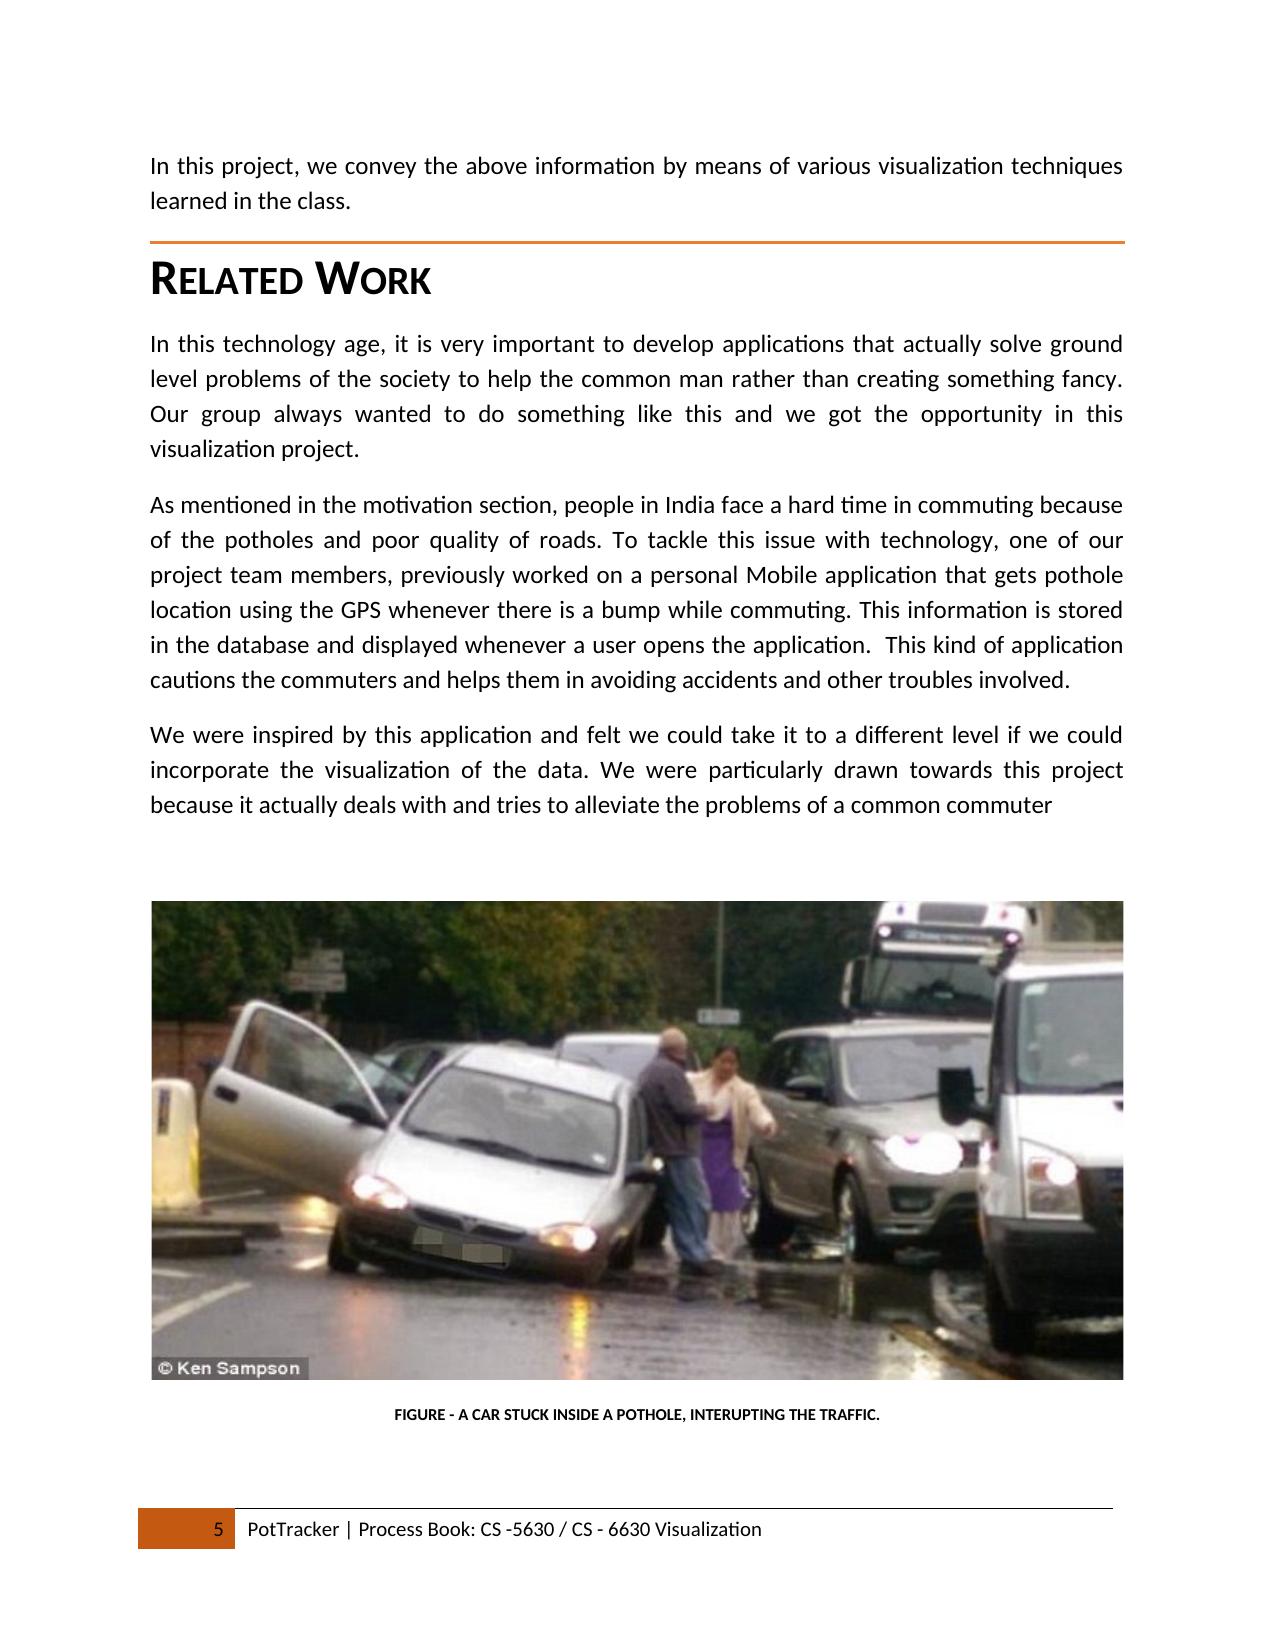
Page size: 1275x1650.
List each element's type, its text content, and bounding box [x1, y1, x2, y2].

text We were inspired by this application and felt we could take it to a different level if we could incorporate the visualization of the data. We were particularly drawn towards this project because it actually deals with and tries to alleviate the problems of a common commuter [150, 719, 1125, 820]
picture [151, 901, 1124, 1380]
text In this project, we convey the above information by means of various visualization techniques learned in the class. [150, 150, 1125, 216]
text In this technology age, it is very important to develop applications that actually solve ground level problems of the society to help the common man rather than creating something fancy. Our group always wanted to do something like this and we got the opportunity in this visualization project. [150, 328, 1125, 463]
text Figure - A car stuck inside a pothole, interupting the traffic. [150, 1404, 1125, 1424]
title Related Work [150, 244, 1125, 307]
text As mentioned in the motivation section, people in India face a hard time in commuting because of the potholes and poor quality of roads. To tackle this issue with technology, one of our project team members, previously worked on a personal Mobile application that gets pothole location using the GPS whenever there is a bump while commuting. This information is stored in the database and displayed whenever a user opens the application. This kind of application cautions the commuters and helps them in avoiding accidents and other troubles involved. [150, 489, 1125, 694]
